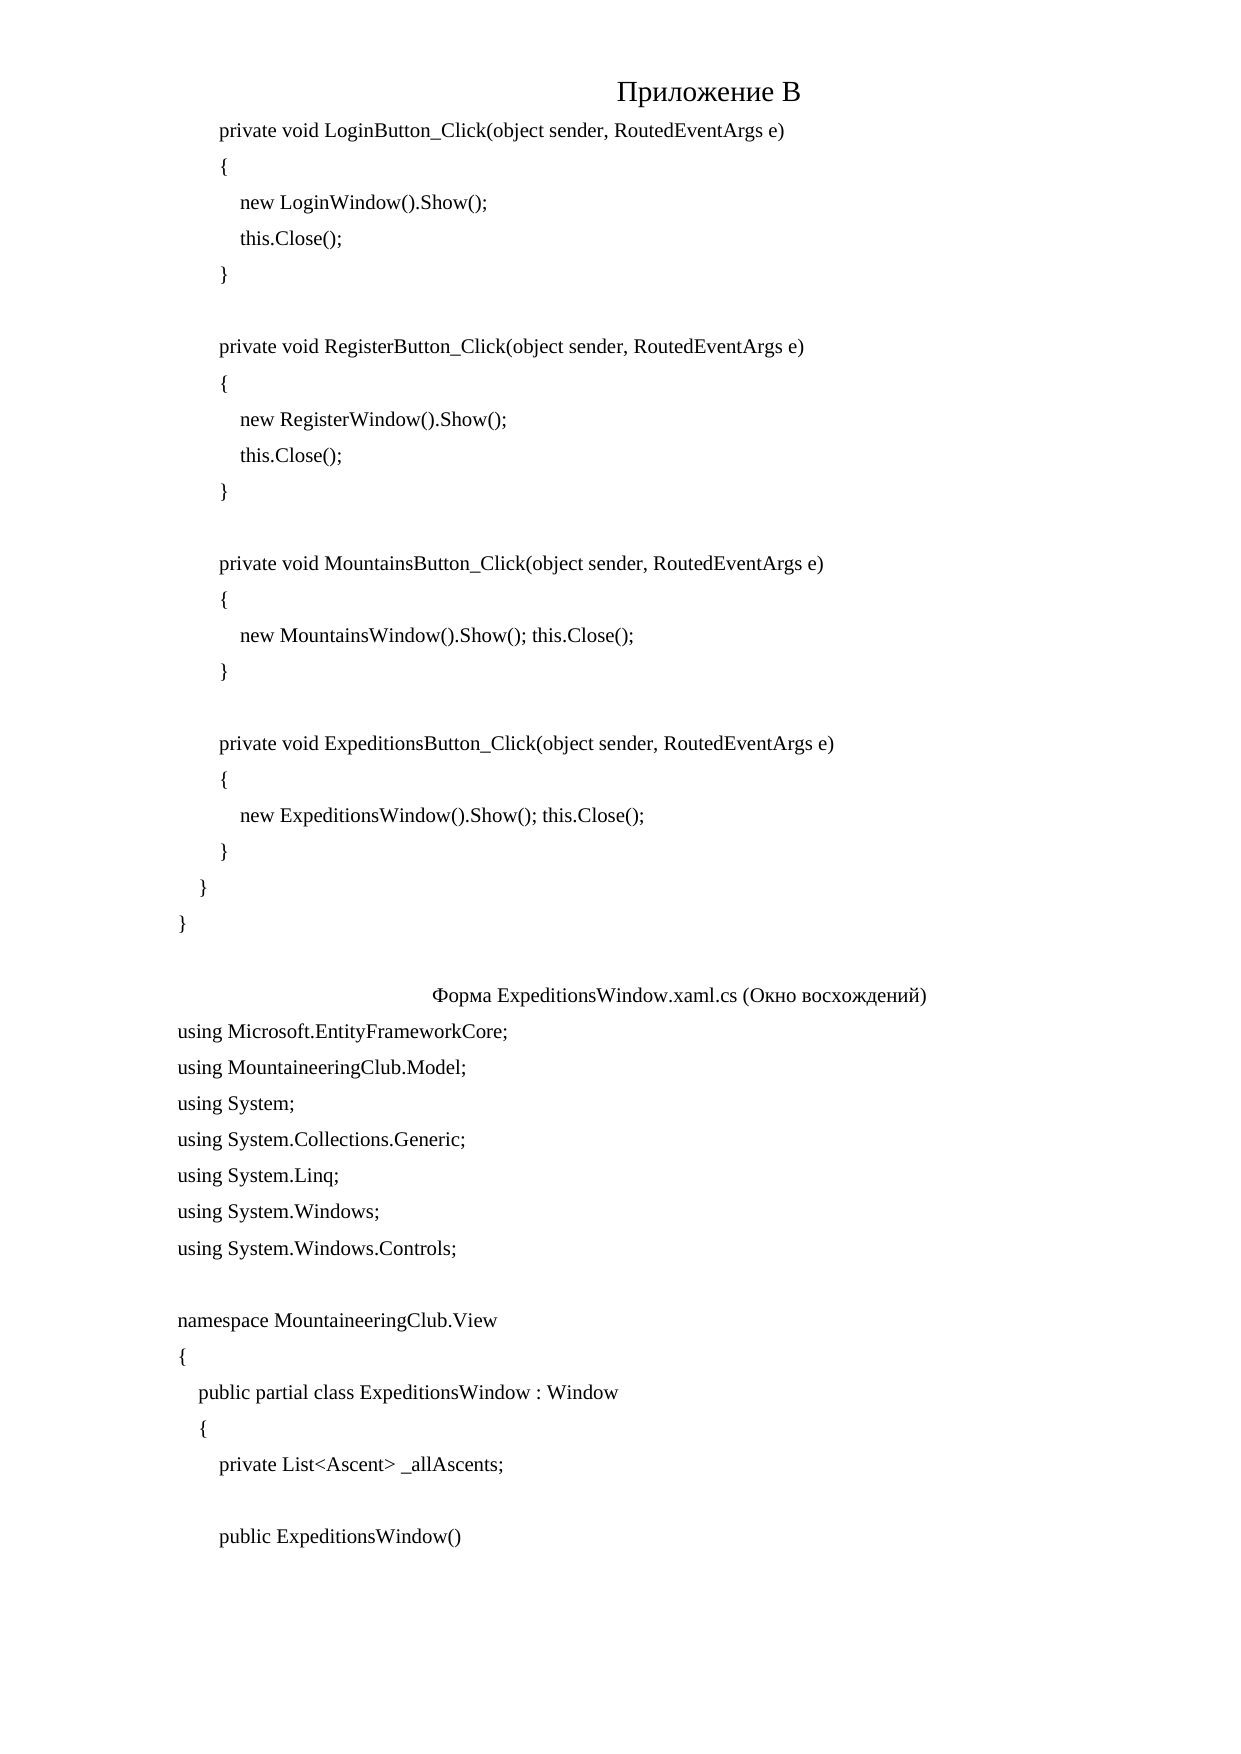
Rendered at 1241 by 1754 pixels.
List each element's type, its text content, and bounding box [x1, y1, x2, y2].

text } [177, 911, 1181, 935]
text private void ExpeditionsButton_Click(object sender, RoutedEventArgs e) [177, 731, 1181, 755]
text this.Close(); [177, 442, 1181, 467]
text Форма ExpeditionsWindow.xaml.cs (Окно восхождений) [177, 983, 1181, 1007]
text { [177, 370, 1181, 394]
text new MountainsWindow().Show(); this.Close(); [177, 623, 1181, 647]
text private void RegisterButton_Click(object sender, RoutedEventArgs e) [177, 334, 1181, 358]
text using System.Collections.Generic; [177, 1127, 1181, 1151]
text using Microsoft.EntityFrameworkCore; [177, 1019, 1181, 1043]
text using MountaineeringClub.Model; [177, 1055, 1181, 1079]
text public ExpeditionsWindow() [177, 1524, 1181, 1548]
text { [177, 767, 1181, 791]
text { [177, 1343, 1181, 1368]
text } [177, 478, 1181, 503]
text new ExpeditionsWindow().Show(); this.Close(); [177, 803, 1181, 827]
text { [177, 1416, 1181, 1440]
text private List<Ascent> _allAscents; [177, 1452, 1181, 1476]
text } [177, 875, 1181, 899]
text private void MountainsButton_Click(object sender, RoutedEventArgs e) [177, 551, 1181, 575]
text using System.Windows.Controls; [177, 1235, 1181, 1259]
text using System; [177, 1091, 1181, 1115]
text } [177, 839, 1181, 863]
text public partial class ExpeditionsWindow : Window [177, 1379, 1181, 1404]
text new RegisterWindow().Show(); [177, 406, 1181, 431]
text using System.Linq; [177, 1163, 1181, 1187]
text this.Close(); [177, 226, 1181, 250]
text namespace MountaineeringClub.View [177, 1307, 1181, 1332]
text { [177, 154, 1181, 178]
text } [177, 659, 1181, 683]
text { [177, 587, 1181, 611]
text private void LoginButton_Click(object sender, RoutedEventArgs e) [177, 118, 1181, 142]
text } [177, 262, 1181, 286]
text new LoginWindow().Show(); [177, 190, 1181, 214]
text using System.Windows; [177, 1199, 1181, 1223]
